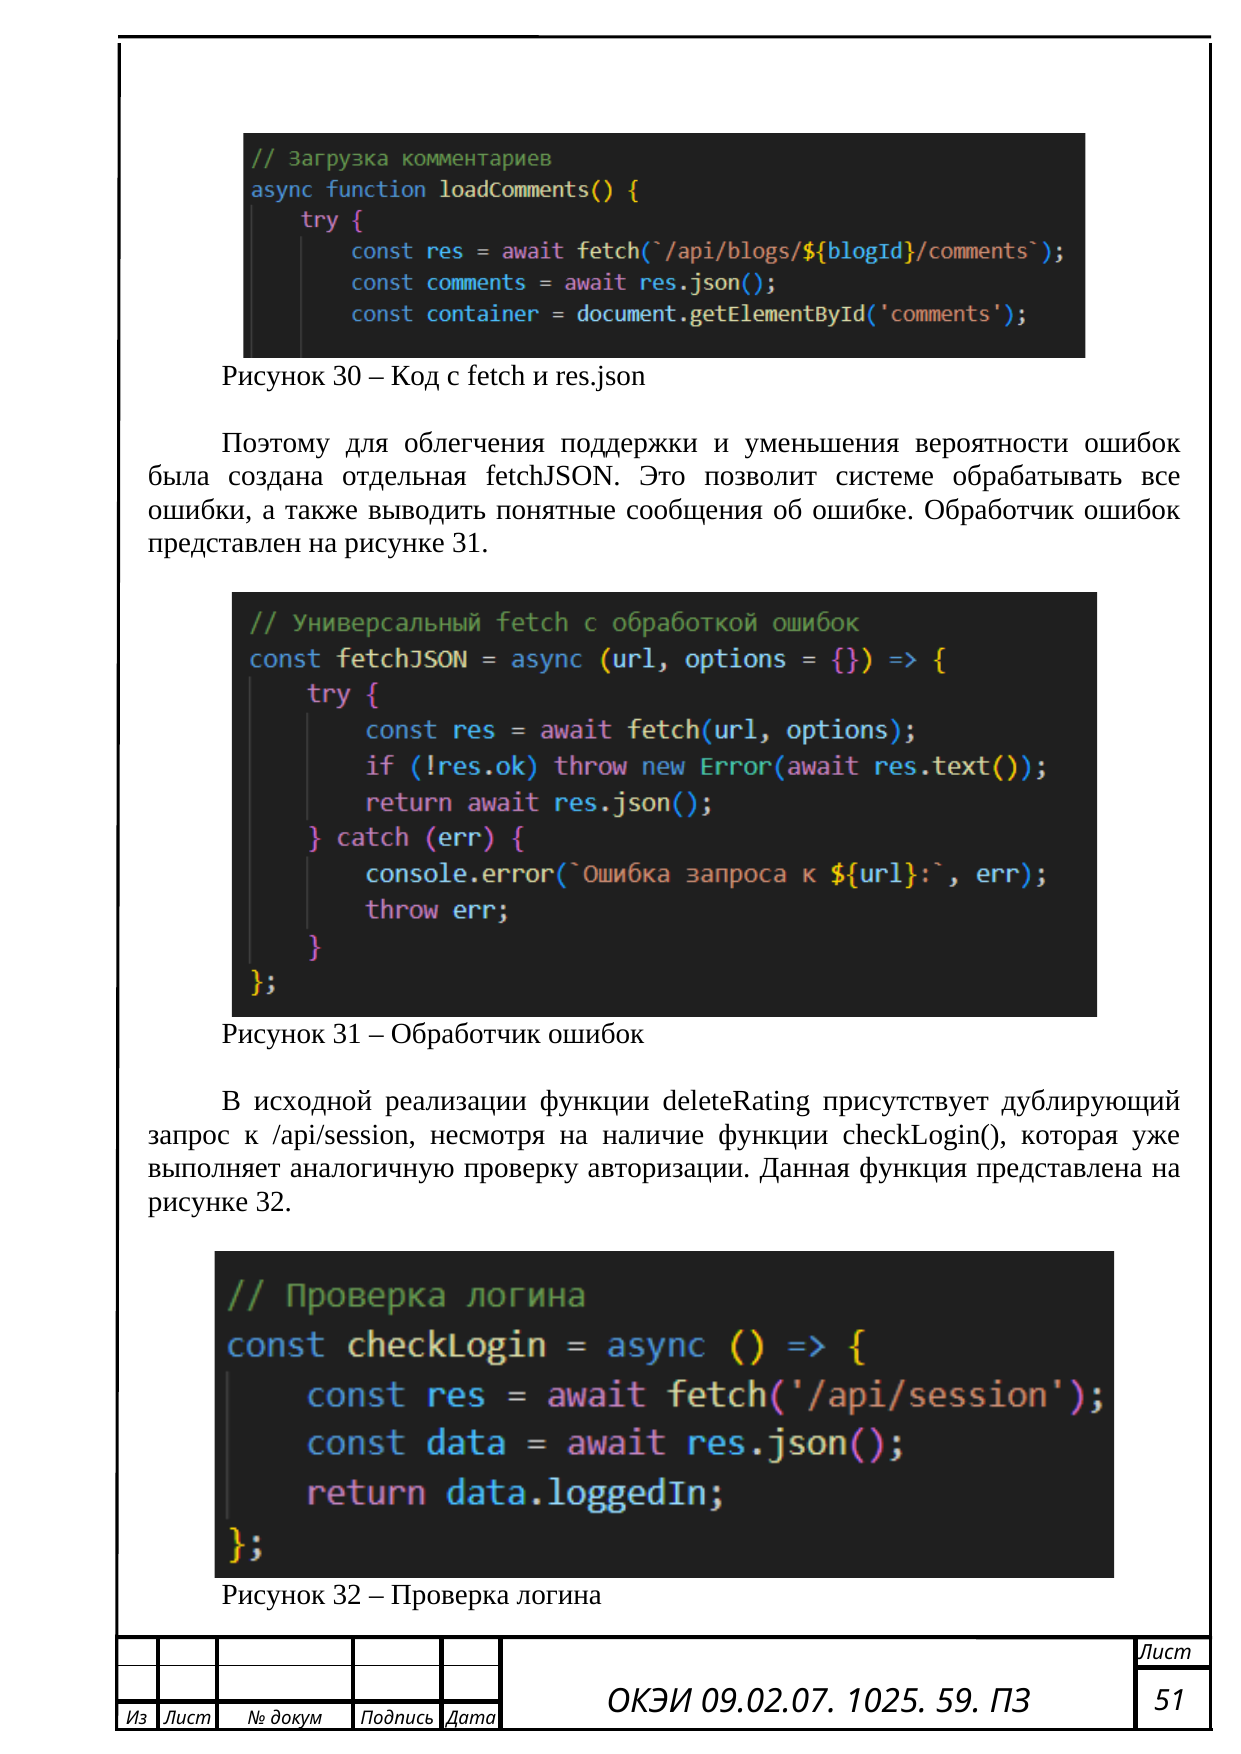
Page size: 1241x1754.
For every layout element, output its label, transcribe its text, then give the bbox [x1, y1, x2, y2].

text Рисунок 32 – Проверка логина [148, 1577, 1181, 1611]
picture [231, 592, 1098, 1017]
text В исходной реализации функции deleteRating присутствует дублирующий запрос к /api/session, несмотря на наличие функции checkLogin(), которая уже выполняет аналогичную проверку авторизации. Данная функция представлена на рисунке 32. [148, 1083, 1181, 1218]
text Рисунок 31 – Обработчик ошибок [148, 1016, 1181, 1050]
picture [243, 133, 1086, 358]
text Поэтому для облегчения поддержки и уменьшения вероятности ошибок была создана отдельная fetchJSON. Это позволит системе обрабатывать все ошибки, а также выводить понятные сообщения об ошибке. Обработчик ошибок представлен на рисунке 31. [148, 425, 1181, 559]
picture [214, 1251, 1115, 1578]
text Рисунок 30 – Код с fetch и res.json [148, 358, 1181, 391]
